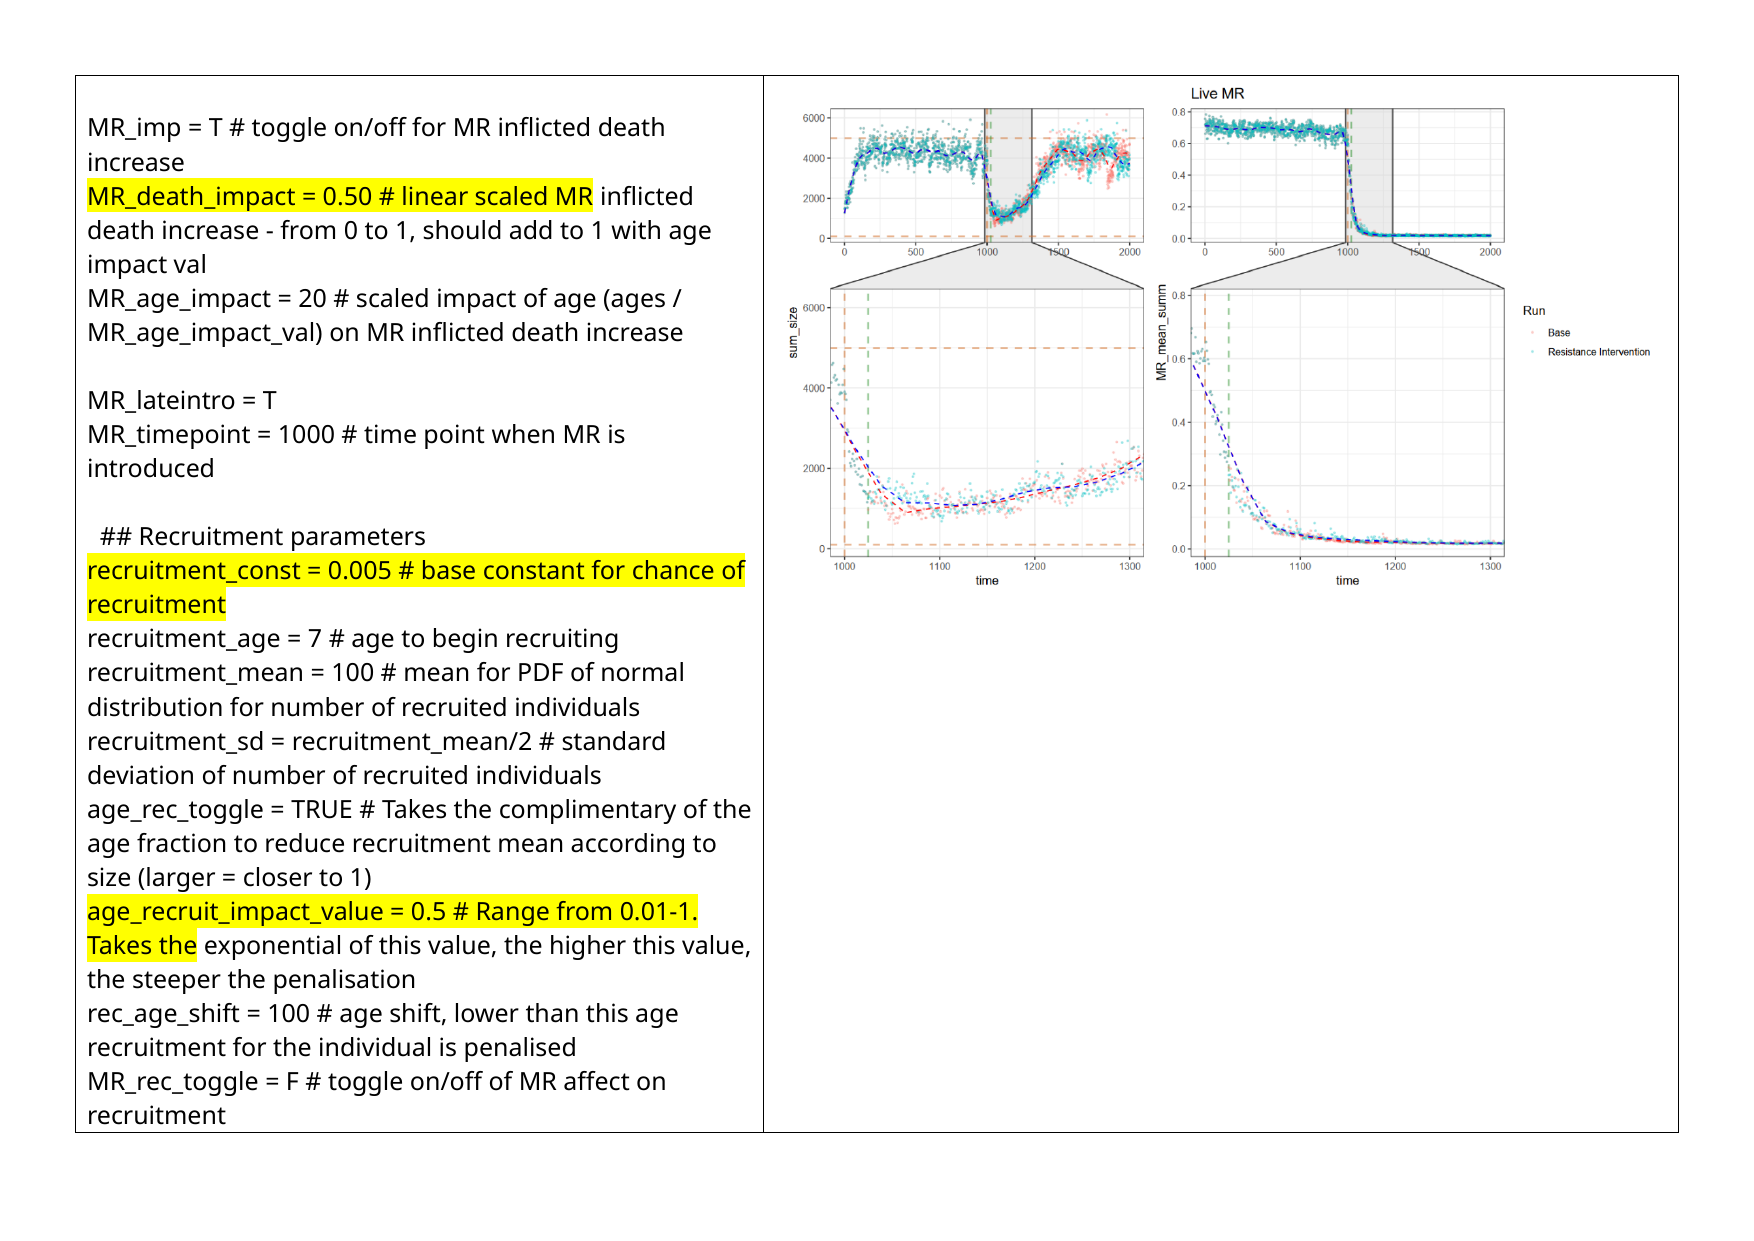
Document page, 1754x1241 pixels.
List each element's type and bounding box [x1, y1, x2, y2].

table_header [76, 76, 763, 1132]
picture [775, 76, 1668, 600]
table_header [764, 76, 1678, 1132]
